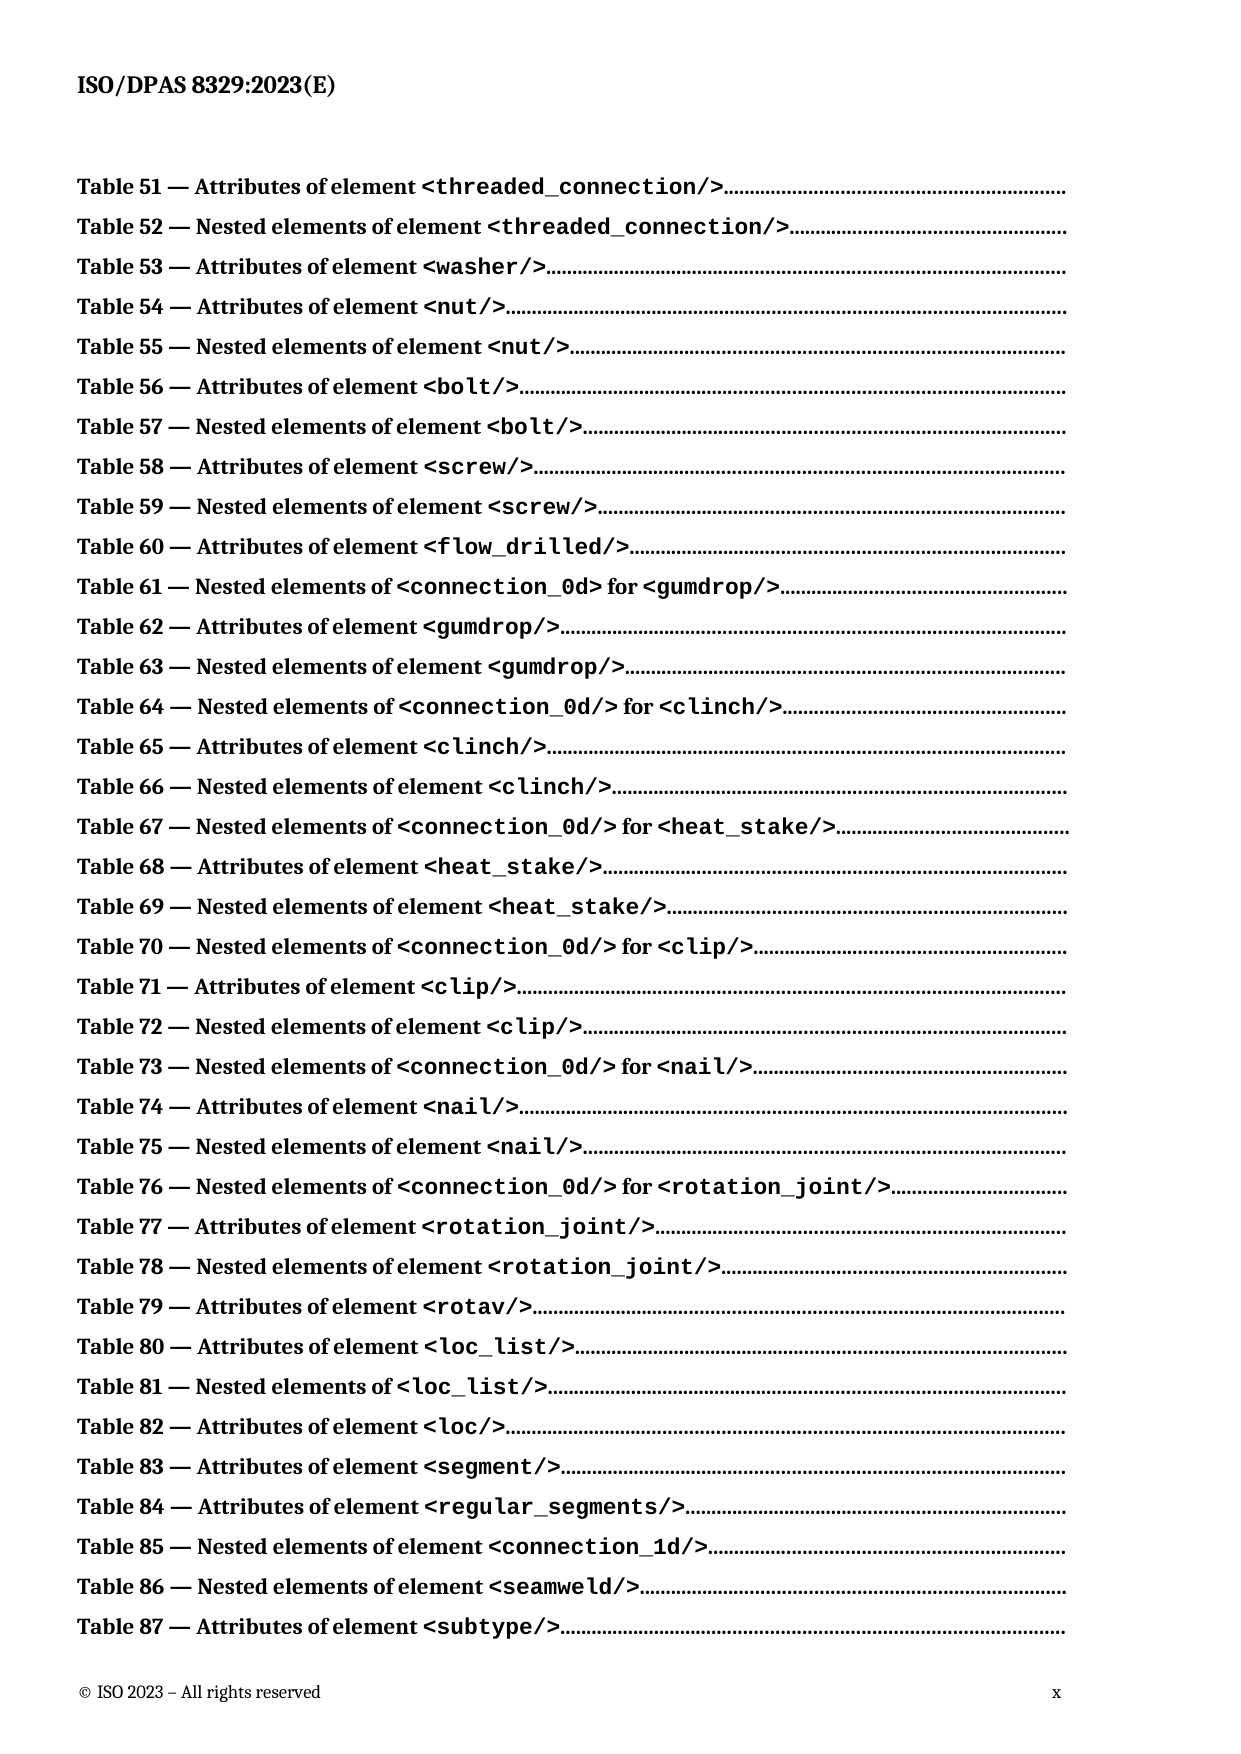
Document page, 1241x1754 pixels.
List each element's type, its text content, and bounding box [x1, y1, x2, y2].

text Table 52 — Nested elements of element <threaded_connection/> 56 [77, 214, 1040, 241]
text Table 66 — Nested elements of element <clinch/> 70 [77, 774, 1040, 801]
text Table 78 — Nested elements of element <rotation_joint/> 79 [77, 1254, 1040, 1281]
text Table 85 — Nested elements of element <connection_1d/> 89 [77, 1534, 1040, 1561]
text Table 69 — Nested elements of element <heat_stake/> 73 [77, 894, 1040, 921]
text Table 82 — Attributes of element <loc/> 82 [77, 1414, 1040, 1441]
text Table 79 — Attributes of element <rotav/> 80 [77, 1294, 1040, 1321]
text Table 57 — Nested elements of element <bolt/> 59 [77, 414, 1040, 441]
text Table 83 — Attributes of element <segment/> 85 [77, 1454, 1040, 1481]
text Table 70 — Nested elements of <connection_0d/> for <clip/> 74 [77, 934, 1040, 961]
text Table 58 — Attributes of element <screw/> 64 [77, 454, 1040, 481]
text Table 61 — Nested elements of <connection_0d> for <gumdrop/> 67 [77, 574, 1040, 601]
text Table 71 — Attributes of element <clip/> 74 [77, 974, 1040, 1001]
text Table 59 — Nested elements of element <screw/> 64 [77, 494, 1040, 521]
text Table 62 — Attributes of element <gumdrop/> 67 [77, 614, 1040, 641]
text Table 75 — Nested elements of element <nail/> 78 [77, 1134, 1040, 1161]
text Table 53 — Attributes of element <washer/> 56 [77, 254, 1040, 281]
text Table 76 — Nested elements of <connection_0d/> for <rotation_joint/> 78 [77, 1174, 1040, 1201]
text Table 86 — Nested elements of element <seamweld/> 92 [77, 1574, 1040, 1601]
text Table 67 — Nested elements of <connection_0d/> for <heat_stake/> 71 [77, 814, 1040, 841]
text Table 63 — Nested elements of element <gumdrop/> 68 [77, 654, 1040, 681]
text Table 55 — Nested elements of element <nut/> 58 [77, 334, 1040, 361]
text Table 84 — Attributes of element <regular_segments/> 85 [77, 1494, 1040, 1521]
text Table 80 — Attributes of element <loc_list/> 81 [77, 1334, 1040, 1361]
text Table 77 — Attributes of element <rotation_joint/> 78 [77, 1214, 1040, 1241]
text Table 56 — Attributes of element <bolt/> 59 [77, 374, 1040, 401]
text Table 81 — Nested elements of <loc_list/> 82 [77, 1374, 1040, 1401]
text Table 60 — Attributes of element <flow_drilled/> 66 [77, 534, 1040, 561]
text Table 87 — Attributes of element <subtype/> 94 [77, 1614, 1040, 1641]
text Table 73 — Nested elements of <connection_0d/> for <nail/> 76 [77, 1054, 1040, 1081]
text Table 65 — Attributes of element <clinch/> 69 [77, 734, 1040, 761]
text Table 74 — Attributes of element <nail/> 77 [77, 1094, 1040, 1121]
text Table 51 — Attributes of element <threaded_connection/> 54 [77, 174, 1040, 201]
text Table 54 — Attributes of element <nut/> 57 [77, 294, 1040, 321]
text Table 72 — Nested elements of element <clip/> 76 [77, 1014, 1040, 1041]
text Table 64 — Nested elements of <connection_0d/> for <clinch/> 69 [77, 694, 1040, 721]
text Table 68 — Attributes of element <heat_stake/> 72 [77, 854, 1040, 881]
